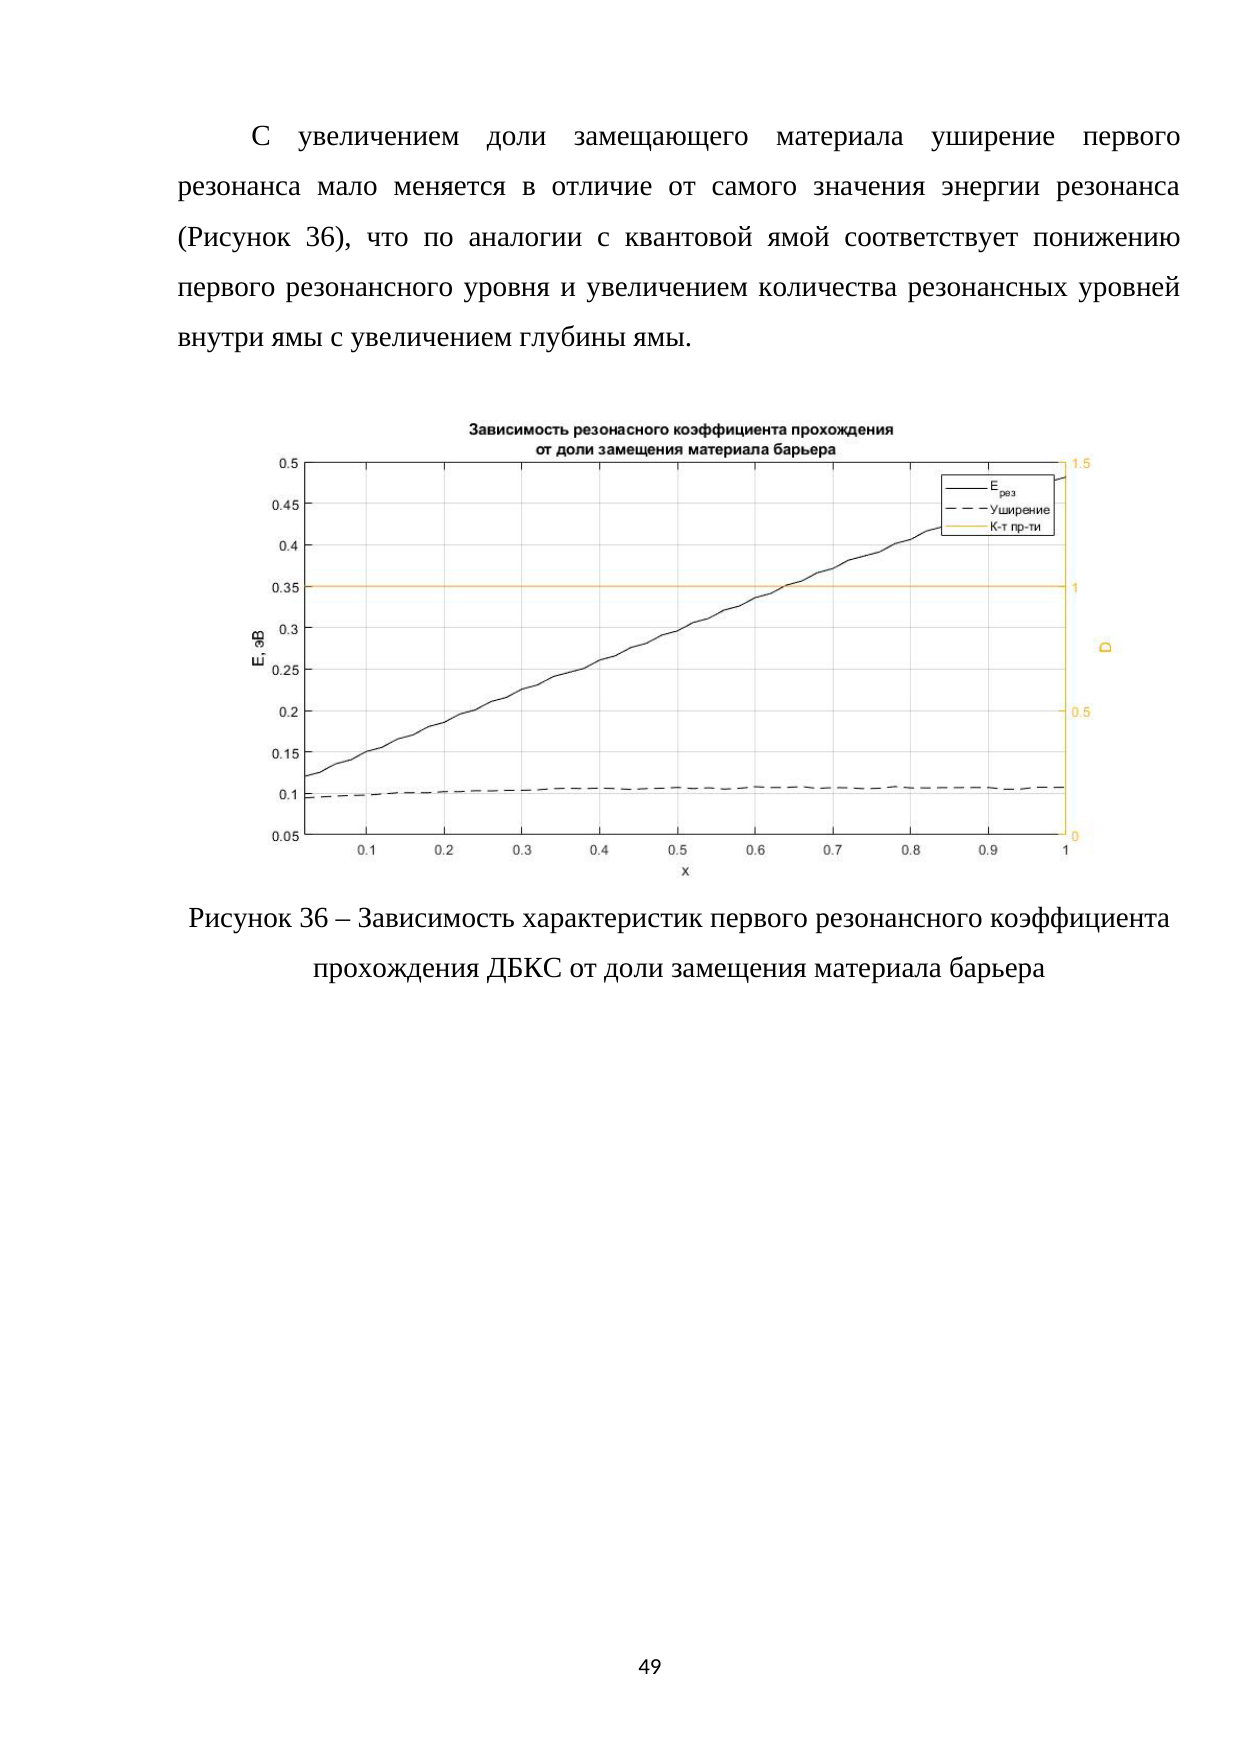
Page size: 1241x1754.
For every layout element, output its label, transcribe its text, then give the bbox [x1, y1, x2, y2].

text Рисунок 36 – Зависимость характеристик первого резонансного коэффициента прохождения ДБКС от доли замещения материала барьера [177, 900, 1181, 983]
picture [236, 420, 1123, 886]
text С увеличением доли замещающего материала уширение первого резонанса мало меняется в отличие от самого значения энергии резонанса (Рисунок 36), что по аналогии с квантовой ямой соответствует понижению первого резонансного уровня и увеличением количества резонансных уровней внутри ямы с увеличением глубины ямы. [177, 118, 1181, 353]
